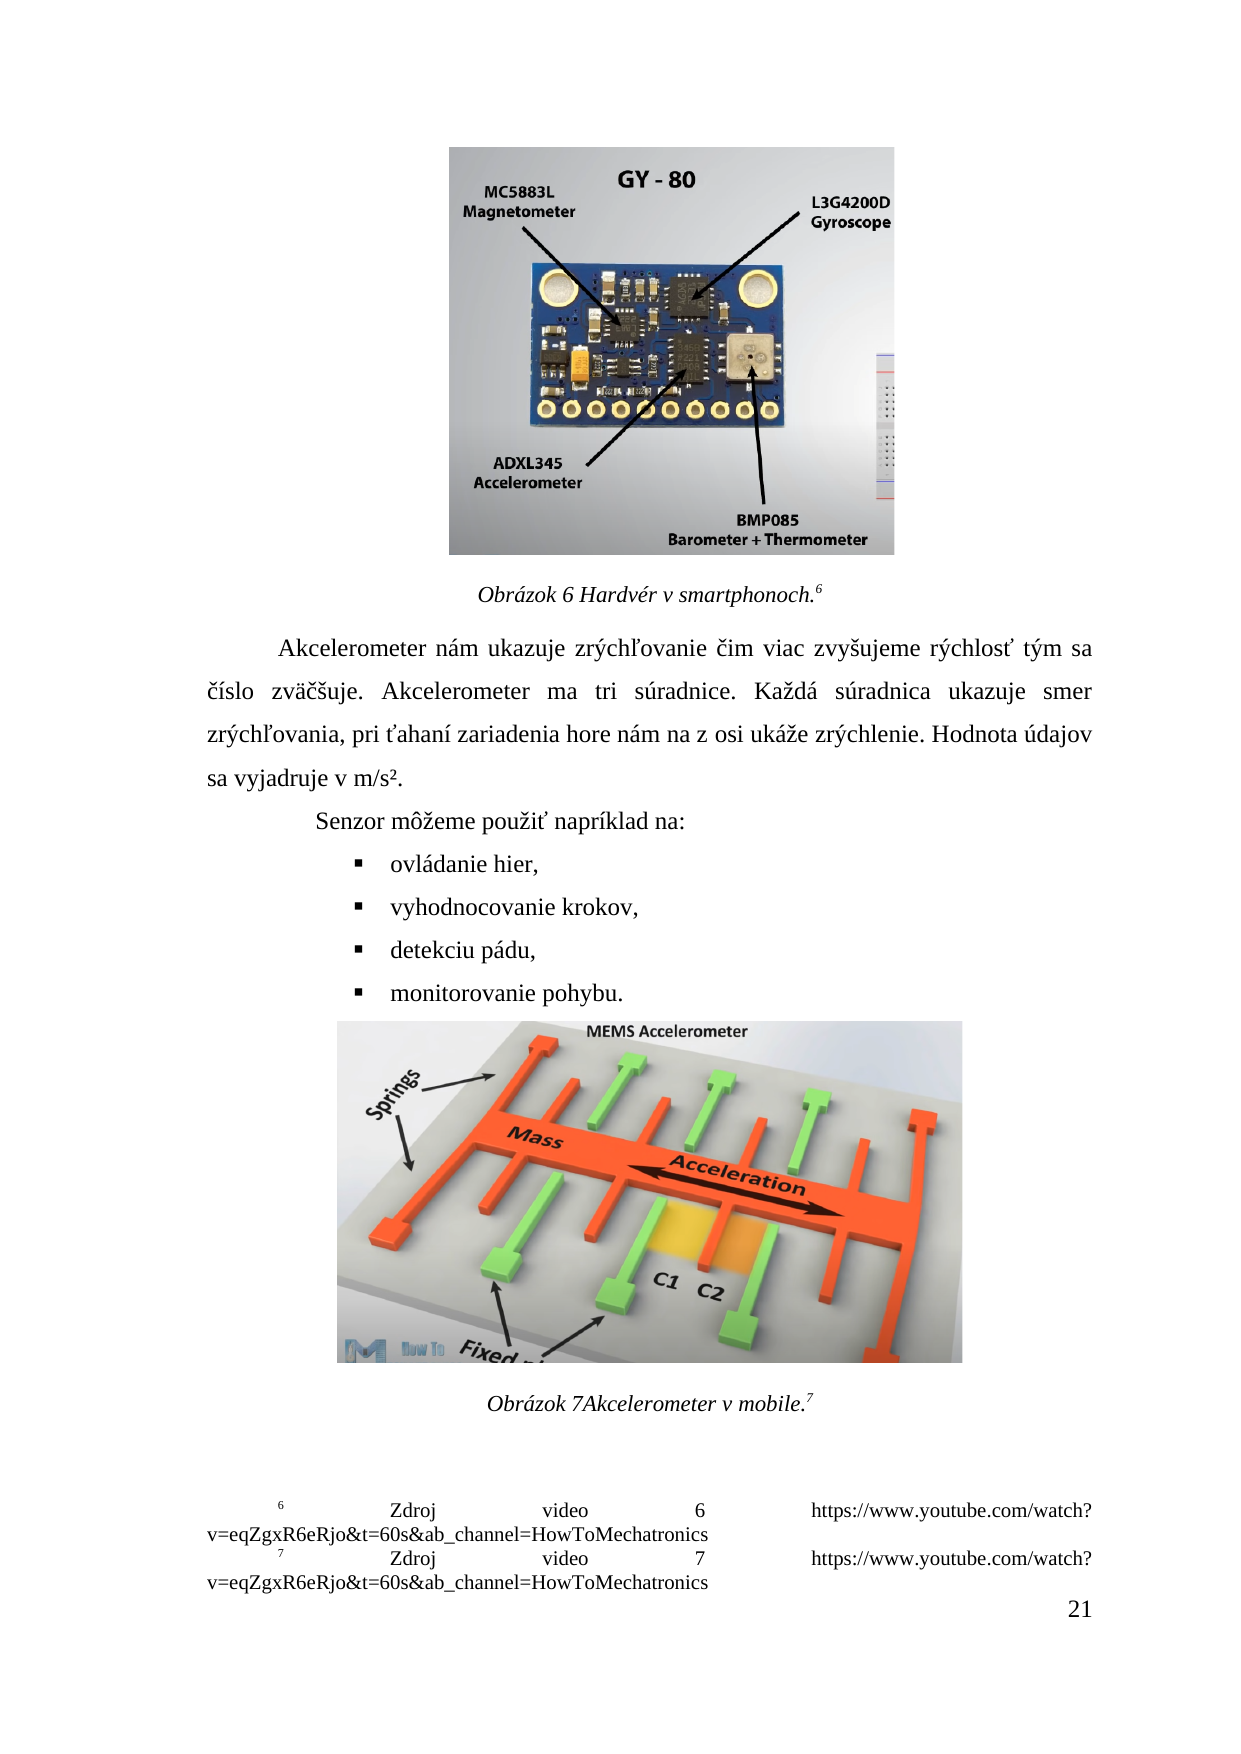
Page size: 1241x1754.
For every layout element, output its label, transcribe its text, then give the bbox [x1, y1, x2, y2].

text Senzor môžeme použiť napríklad na: [244, 806, 1092, 834]
list monitorovanie pohybu. [353, 978, 1092, 1007]
list vyhodnocovanie krokov, [353, 892, 1092, 921]
list detekciu pádu, [353, 935, 1092, 964]
list ovládanie hier, [353, 849, 1092, 878]
picture [449, 147, 895, 555]
text Akcelerometer nám ukazuje zrýchľovanie čim viac zvyšujeme rýchlosť tým sa číslo zväčšuje. Akcelerometer ma tri súradnice. Každá súradnica ukazuje smer zrýchľovania, pri ťahaní zariadenia hore nám na z osi ukáže zrýchlenie. Hodnota údajov sa vyjadruje v m/s². [207, 633, 1092, 791]
picture [337, 1021, 963, 1363]
